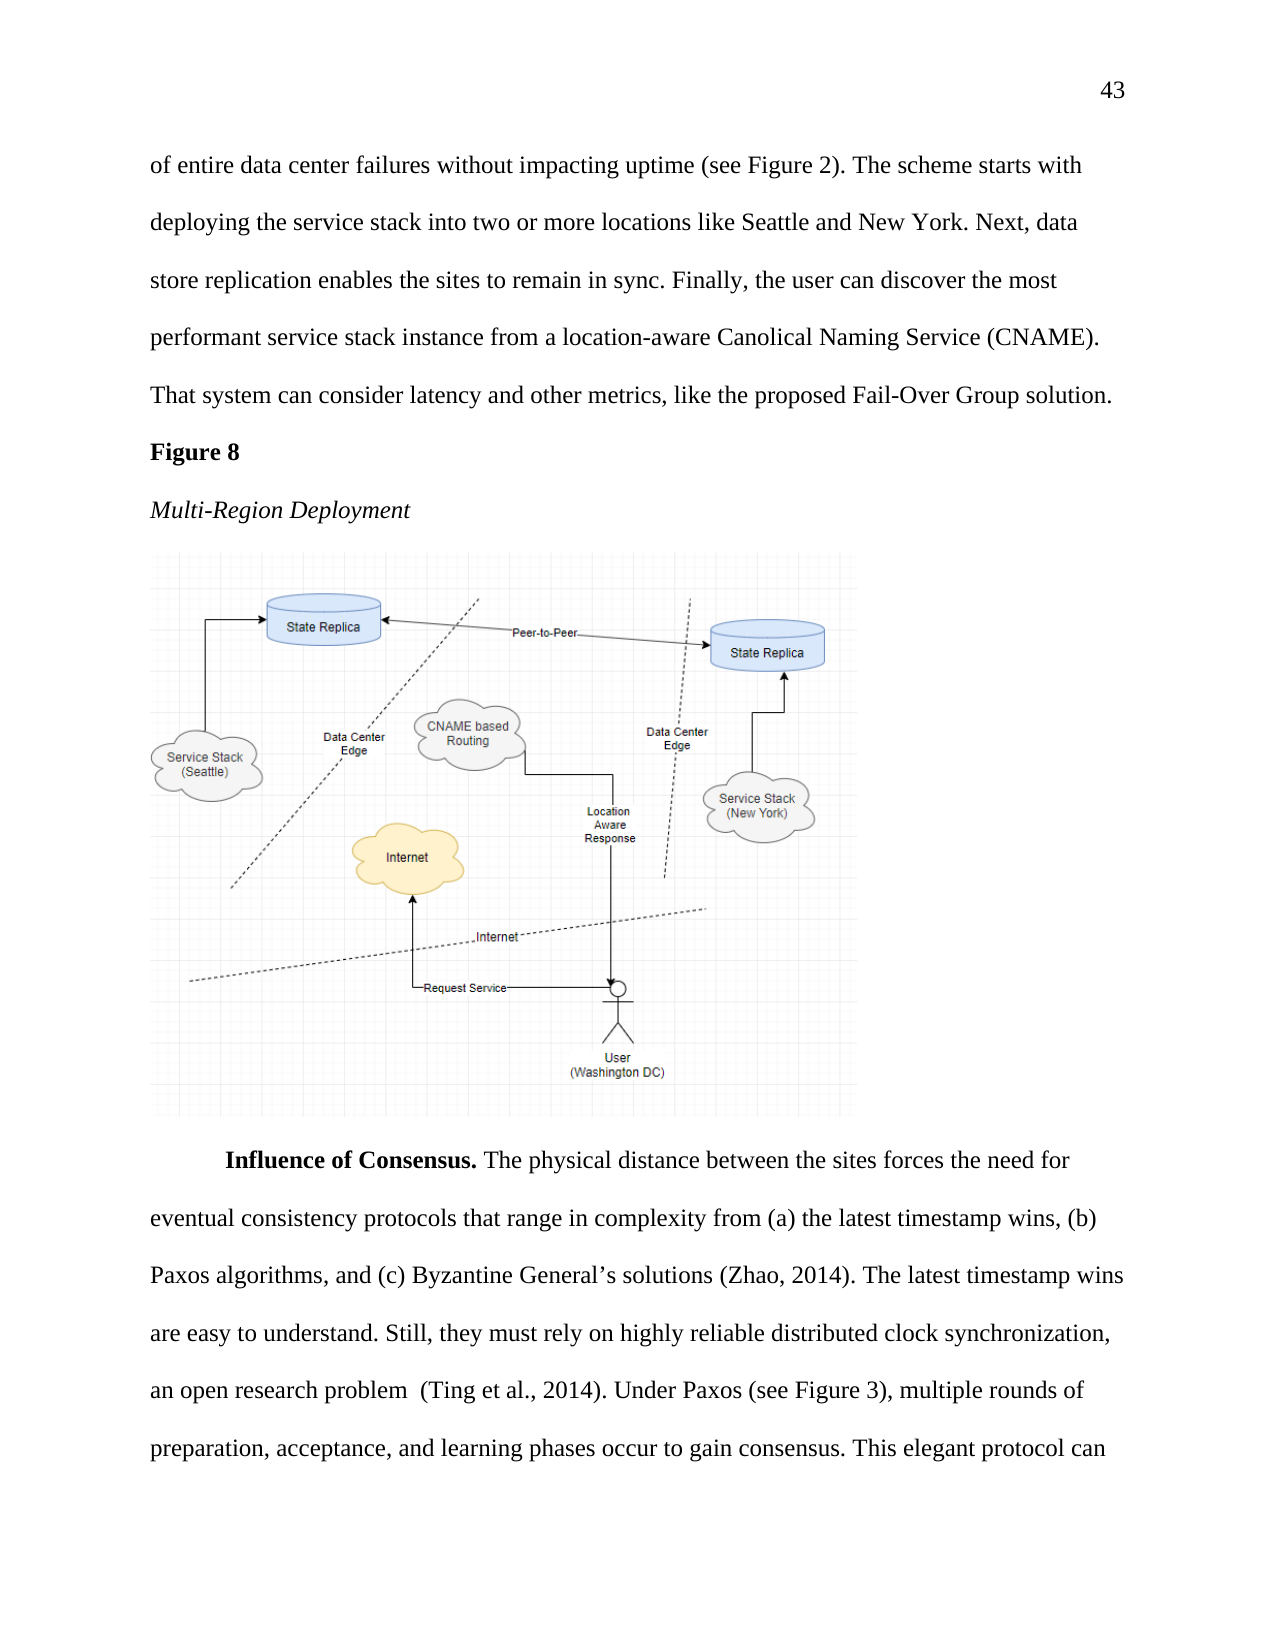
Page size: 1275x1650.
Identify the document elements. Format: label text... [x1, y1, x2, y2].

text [150, 150, 1125, 409]
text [150, 1145, 1125, 1461]
picture [150, 552, 858, 1117]
